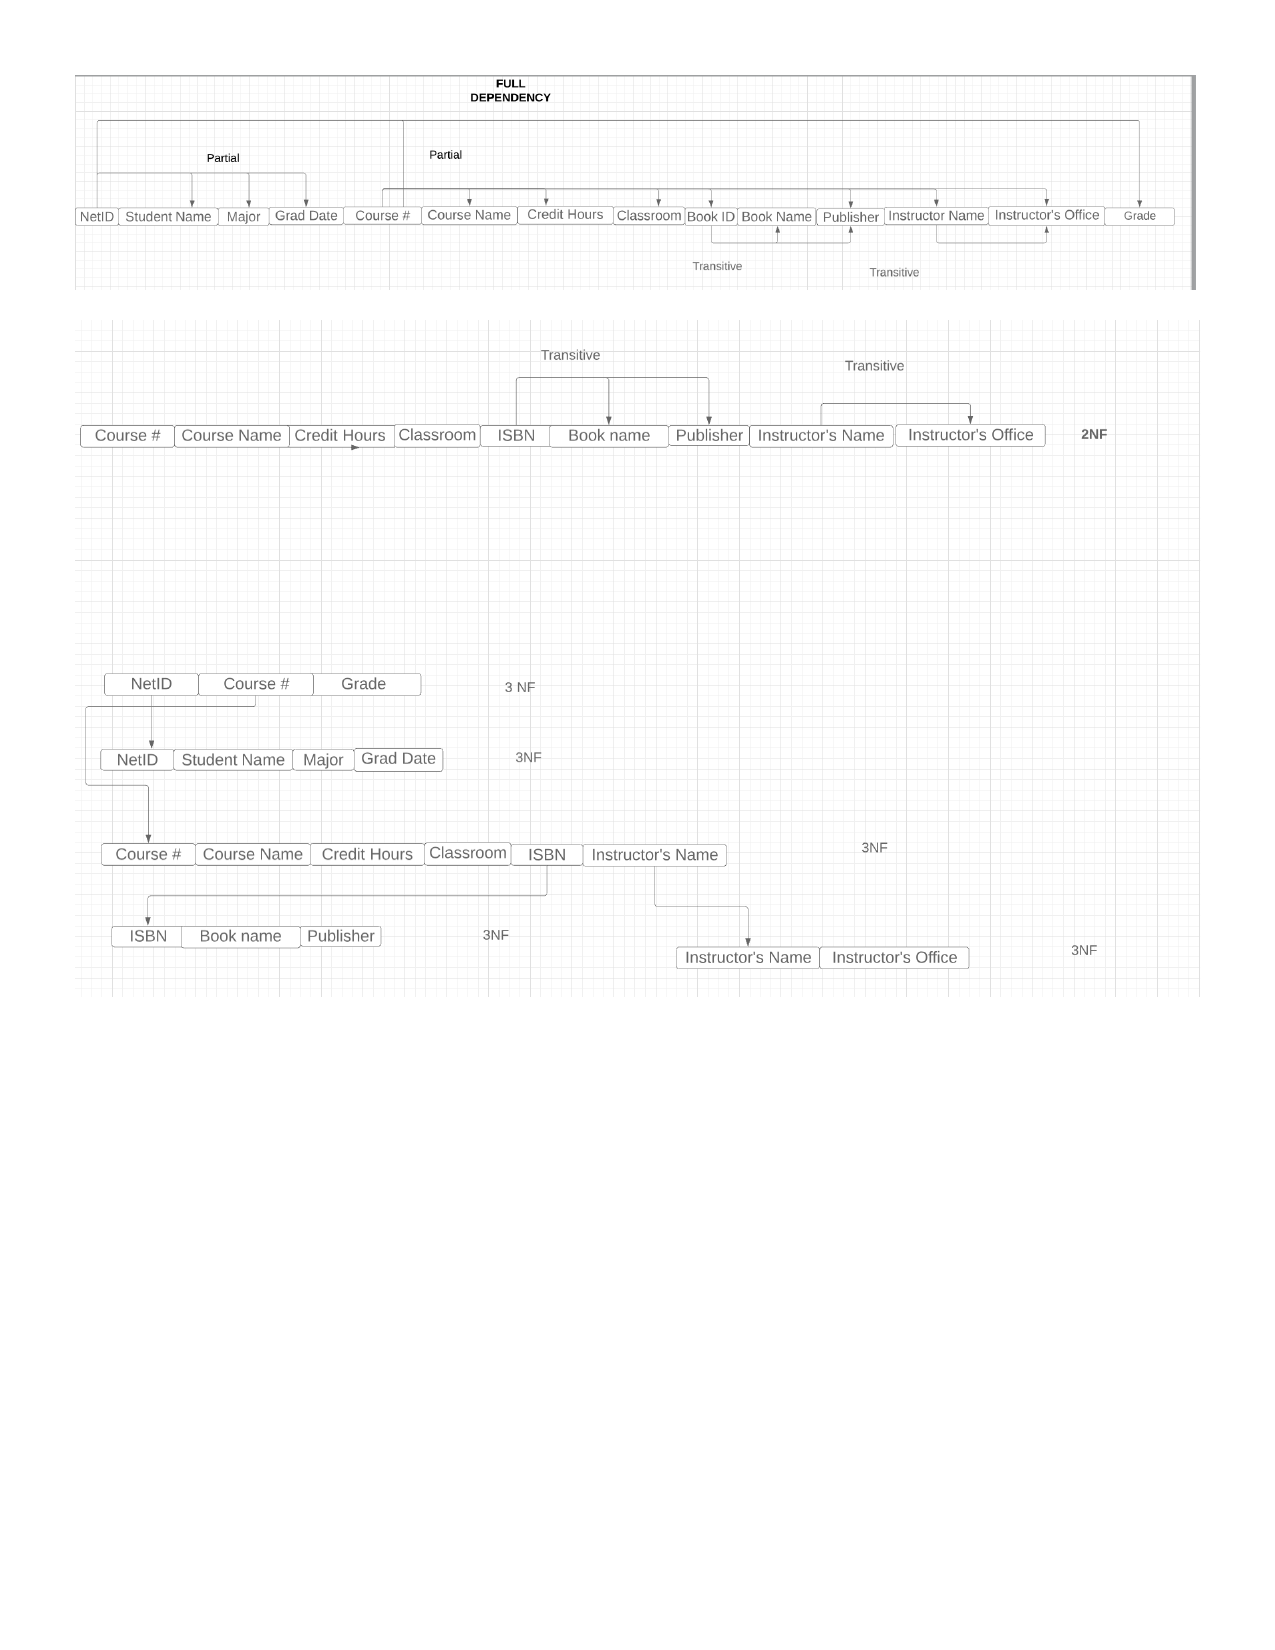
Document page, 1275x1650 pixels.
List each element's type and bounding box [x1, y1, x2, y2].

picture [75, 75, 1196, 290]
picture [75, 320, 1200, 997]
